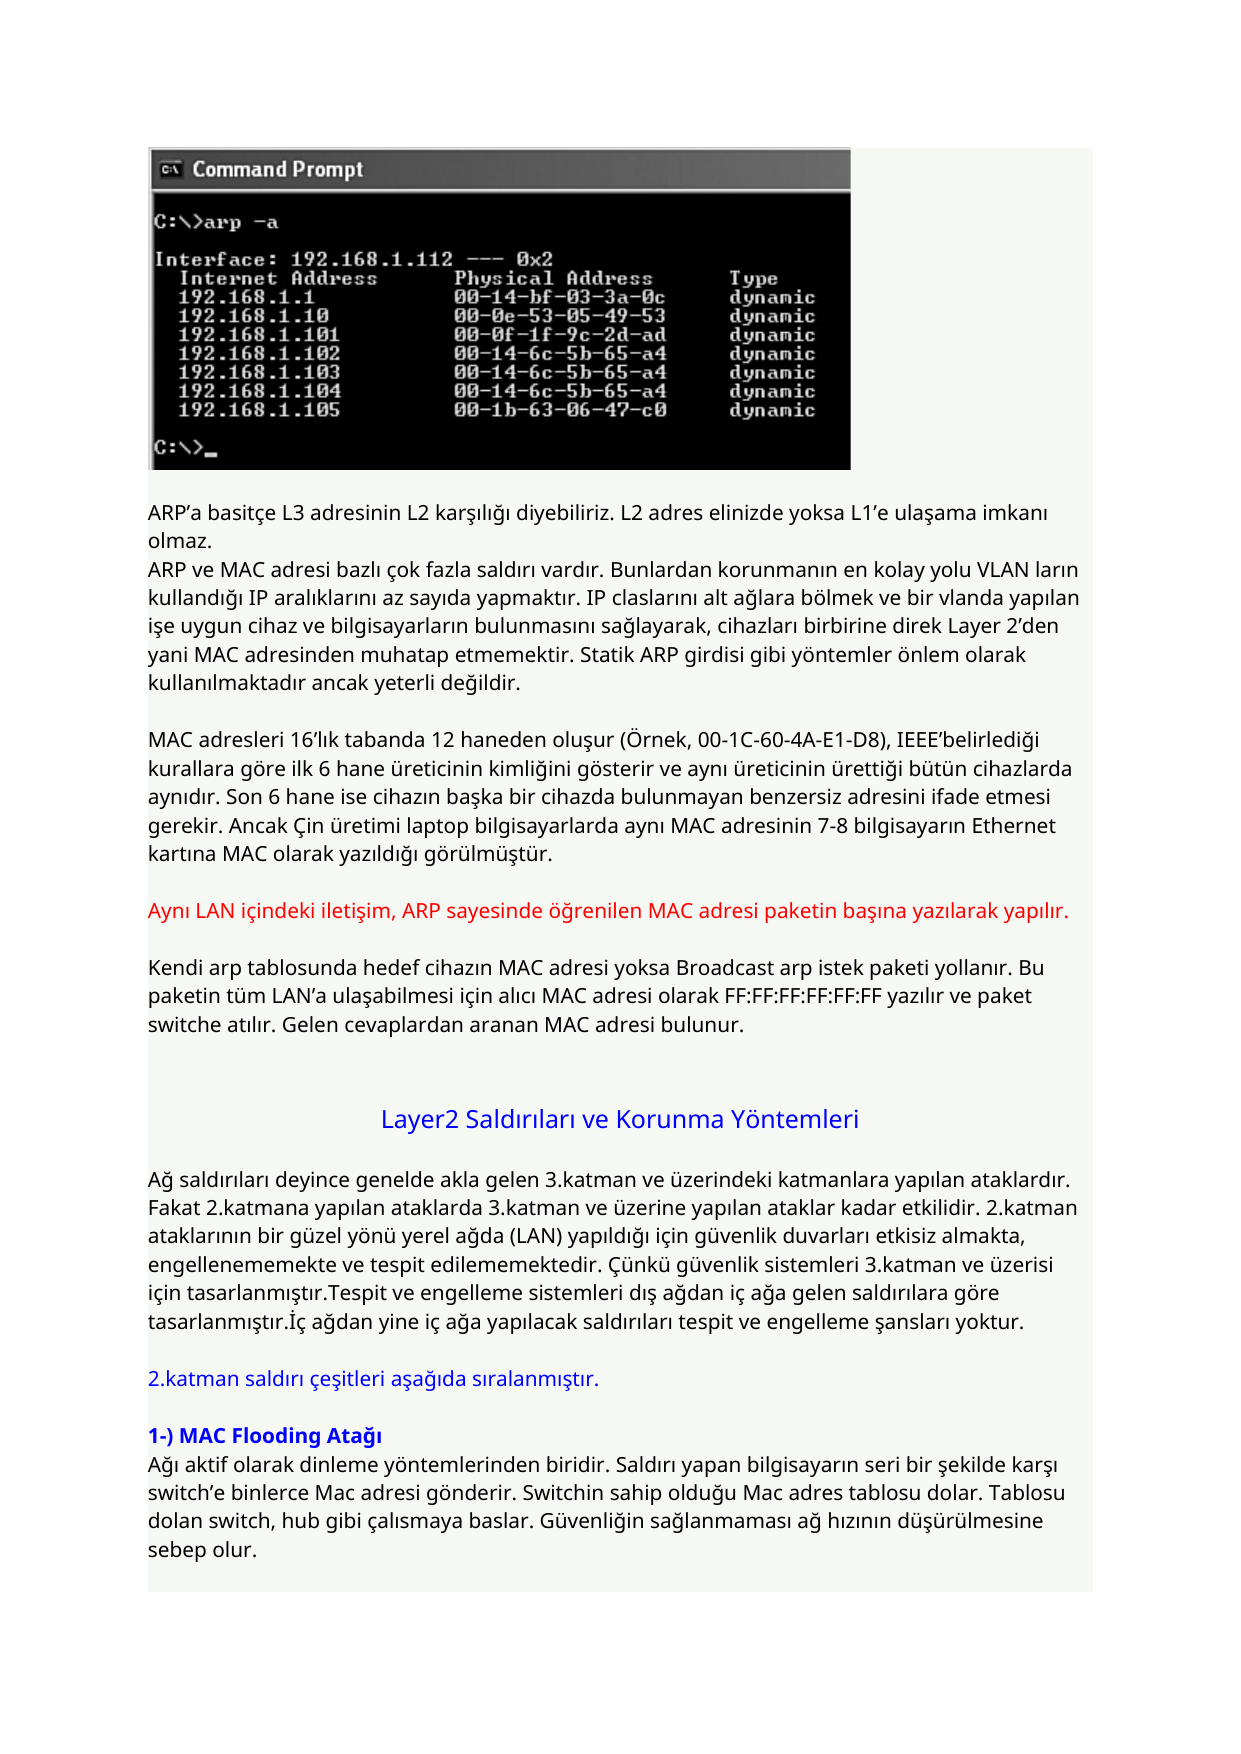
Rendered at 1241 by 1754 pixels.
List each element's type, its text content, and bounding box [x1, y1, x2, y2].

picture [147, 147, 851, 470]
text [148, 148, 1093, 1038]
text Ağ saldırıları deyince genelde akla gelen 3.katman ve üzerindeki katmanlara yapılan ataklardır. Fakat 2.katmana yapılan ataklarda 3.katman ve üzerine yapılan ataklar kadar etkilidir. 2.katman ataklarının bir güzel yönü yerel ağda (LAN) yapıldığı için güvenlik duvarları etkisiz almakta, engellenememekte ve tespit edilememektedir. Çünkü güvenlik sistemleri 3.katman ve üzerisi için tasarlanmıştır.Tespit ve engelleme sistemleri dış ağdan iç ağa gelen saldırılara göre tasarlanmıştır.İç ağdan yine iç ağa yapılacak saldırıları tespit ve engelleme şansları yoktur. [148, 1165, 1093, 1335]
text Layer2 Saldırıları ve Korunma Yöntemleri [148, 1067, 1093, 1136]
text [148, 1364, 1093, 1592]
